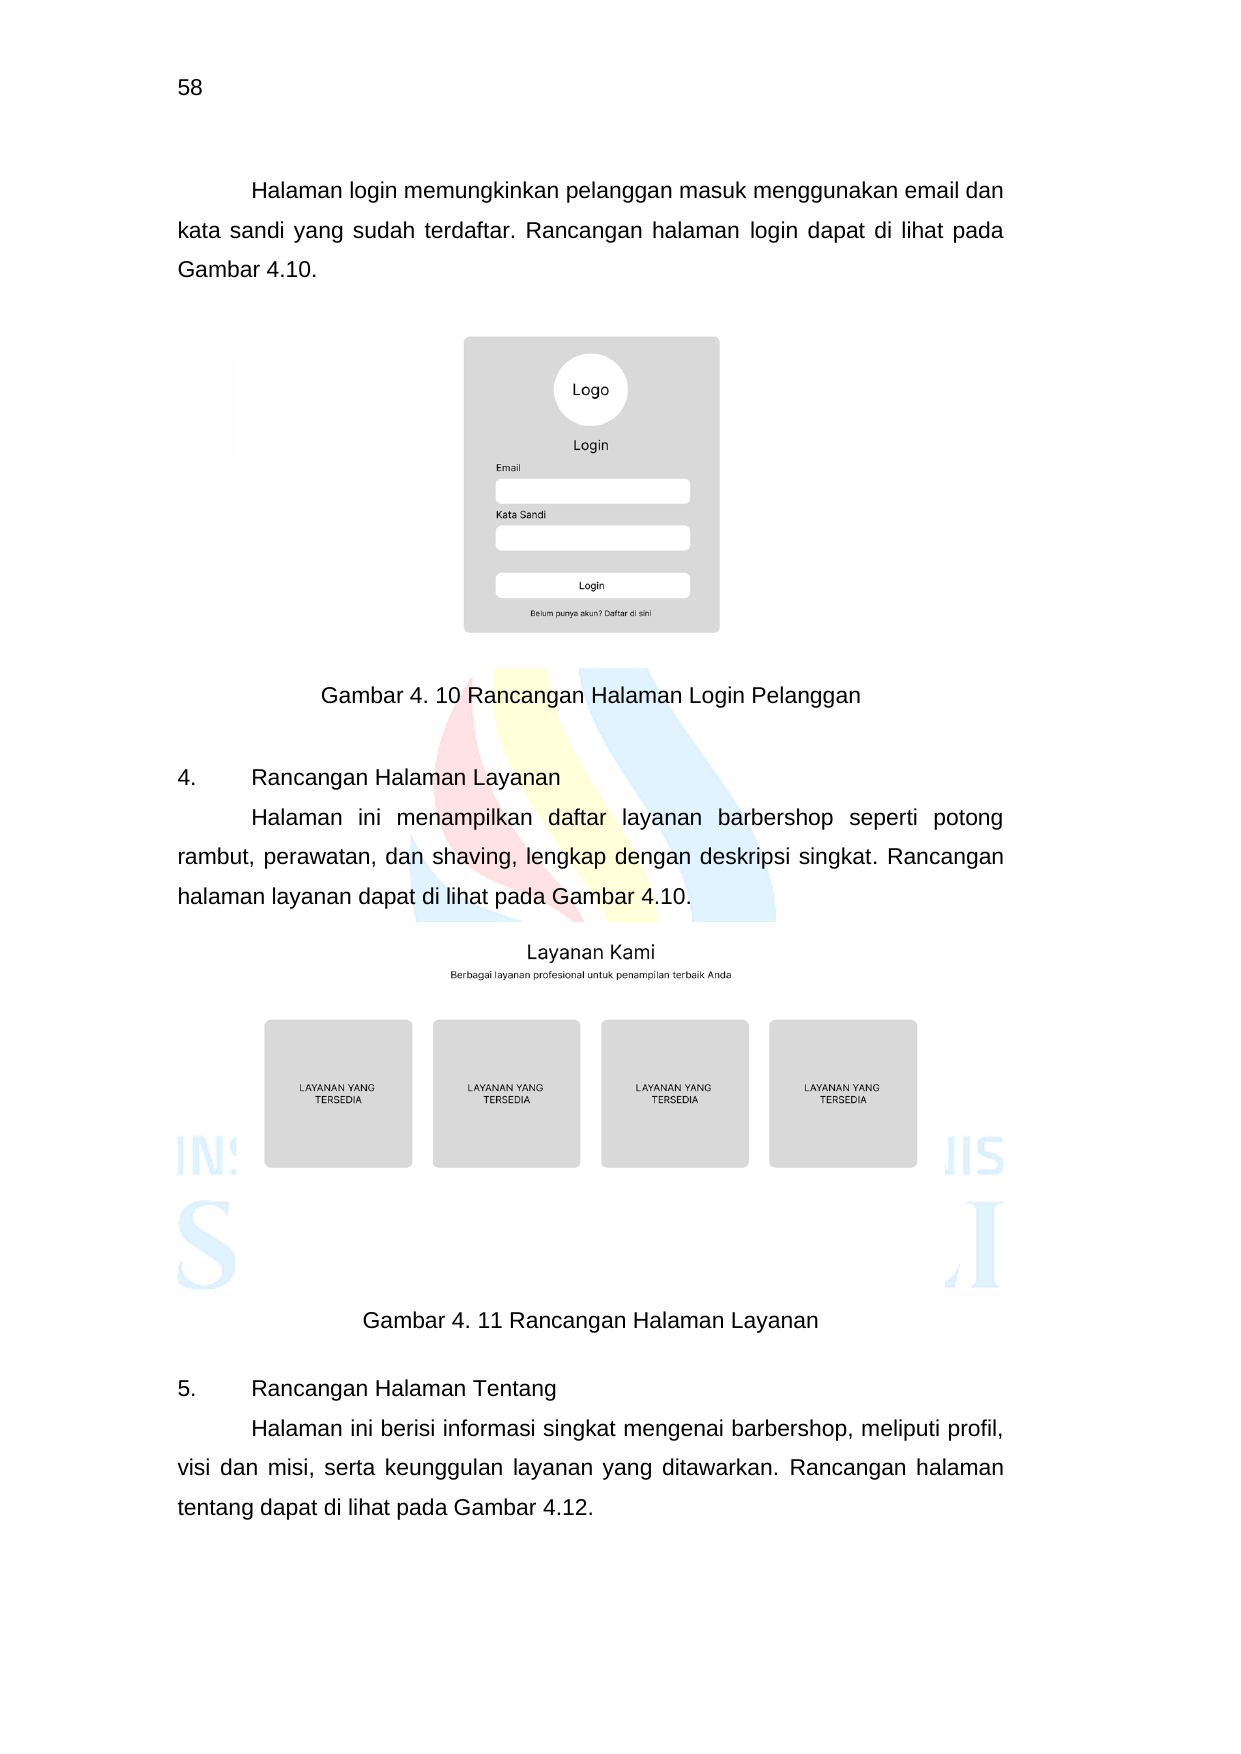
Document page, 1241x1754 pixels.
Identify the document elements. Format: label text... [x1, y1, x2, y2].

picture [236, 295, 945, 668]
text Gambar 4. 10 Rancangan Halaman Login Pelanggan [177, 682, 1004, 708]
list Rancangan Halaman Tentang [177, 1375, 1004, 1402]
picture [236, 922, 945, 1293]
list Rancangan Halaman Layanan [177, 764, 1004, 791]
text Halaman login memungkinkan pelanggan masuk menggunakan email dan kata sandi yang sudah terdaftar. Rancangan halaman login dapat di lihat pada Gambar 4.10. [177, 177, 1004, 282]
text Halaman ini menampilkan daftar layanan barbershop seperti potong rambut, perawatan, dan shaving, lengkap dengan deskripsi singkat. Rancangan halaman layanan dapat di lihat pada Gambar 4.10. [177, 804, 1004, 909]
text Gambar 4. 11 Rancangan Halaman Layanan [177, 1307, 1004, 1333]
text Halaman ini berisi informasi singkat mengenai barbershop, meliputi profil, visi dan misi, serta keunggulan layanan yang ditawarkan. Rancangan halaman tentang dapat di lihat pada Gambar 4.12. [177, 1415, 1004, 1520]
